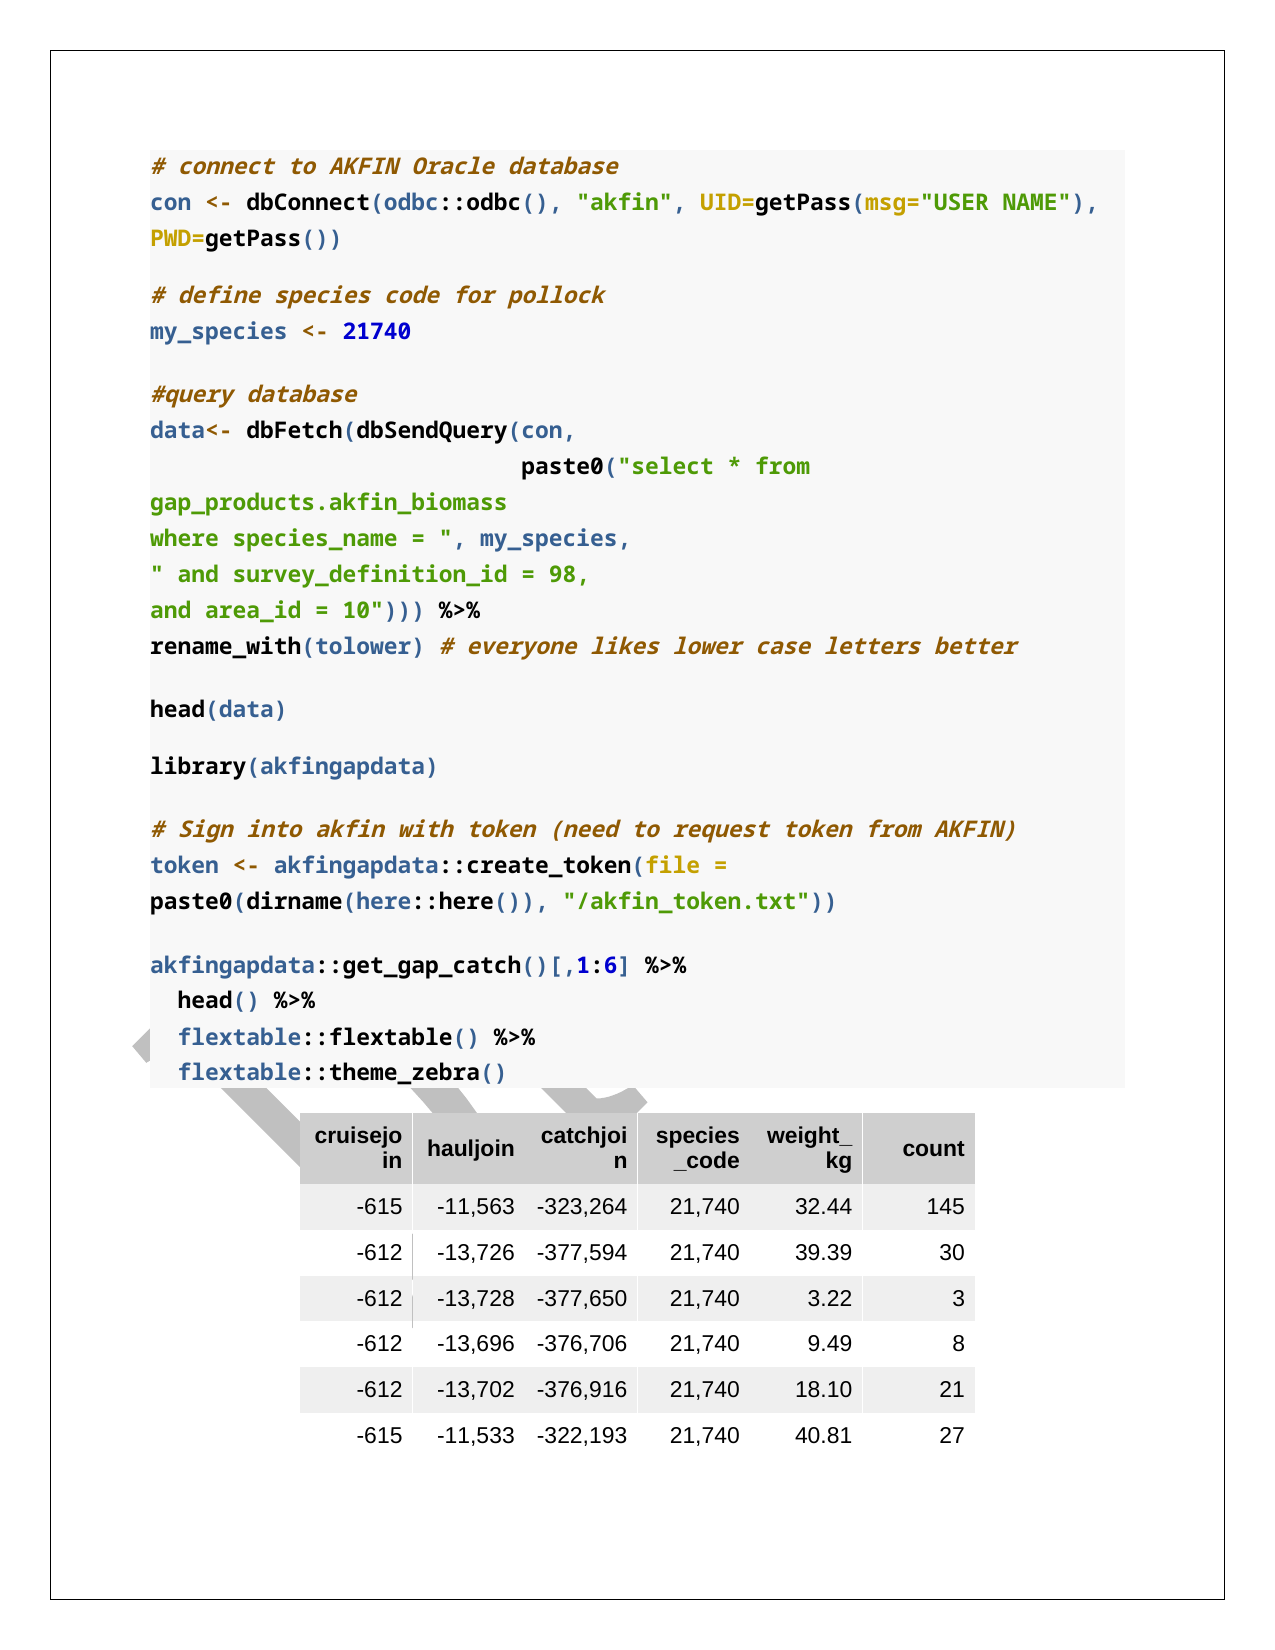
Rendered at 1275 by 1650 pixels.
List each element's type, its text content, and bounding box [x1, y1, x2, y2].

table_cell 21,740 [638, 1321, 750, 1367]
table_cell 32.44 [750, 1184, 862, 1230]
table_cell -612 [300, 1276, 412, 1321]
table_cell 145 [863, 1184, 975, 1230]
table_header catchjoin [525, 1113, 637, 1184]
table_header weight_kg [750, 1113, 862, 1184]
table_cell 40.81 [750, 1413, 862, 1459]
table_cell 39.39 [750, 1230, 862, 1276]
table_cell 21,740 [638, 1367, 750, 1413]
table_cell -612 [300, 1367, 412, 1413]
table_cell -11,533 [413, 1413, 525, 1459]
text # define species code for pollock my_species <- 21740 #query database data<- dbFetch(dbSendQuery(con, paste0("select * from gap_products.akfin_biomass where species_name = ", my_species, " and survey_definition_id = 98, and area_id = 10"))) %>% rename_with(tolower) # everyone likes lower case letters better head(data) [150, 279, 1125, 724]
table_cell 27 [863, 1413, 975, 1459]
table_cell -615 [300, 1413, 412, 1459]
table_cell 3.22 [750, 1276, 862, 1321]
table_cell 9.49 [750, 1321, 862, 1367]
table_cell -13,728 [413, 1276, 525, 1321]
text library(akfingapdata) # Sign into akfin with token (need to request token from AKFIN) token <- akfingapdata::create_token(file = paste0(dirname(here::here()), "/akfin_token.txt")) akfingapdata::get_gap_catch()[,1:6] %>% head() %>% flextable::flextable() %>% flextable::theme_zebra() [150, 750, 1125, 1088]
table_header cruisejoin [300, 1113, 412, 1184]
table_cell -377,650 [525, 1276, 637, 1321]
table_header hauljoin [413, 1113, 525, 1184]
table_cell 21,740 [638, 1413, 750, 1459]
table_cell -323,264 [525, 1184, 637, 1230]
table_cell 18.10 [750, 1367, 862, 1413]
table_cell -11,563 [413, 1184, 525, 1230]
table_cell -377,594 [525, 1230, 637, 1276]
table_cell -13,726 [413, 1230, 525, 1276]
table_header count [863, 1113, 975, 1184]
table_cell 3 [863, 1276, 975, 1321]
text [150, 150, 1125, 253]
table_cell -615 [300, 1184, 412, 1230]
table_cell -612 [300, 1321, 412, 1367]
table_cell -13,702 [413, 1367, 525, 1413]
table_cell 8 [863, 1321, 975, 1367]
table_cell -322,193 [525, 1413, 637, 1459]
table_cell -13,696 [413, 1321, 525, 1367]
table_cell -376,706 [525, 1321, 637, 1367]
table_header species_code [638, 1113, 750, 1184]
table_cell -376,916 [525, 1367, 637, 1413]
table_cell 21 [863, 1367, 975, 1413]
table_cell 21,740 [638, 1184, 750, 1230]
table_cell -612 [300, 1230, 412, 1276]
table_cell 30 [863, 1230, 975, 1276]
table_cell 21,740 [638, 1276, 750, 1321]
table_cell 21,740 [638, 1230, 750, 1276]
